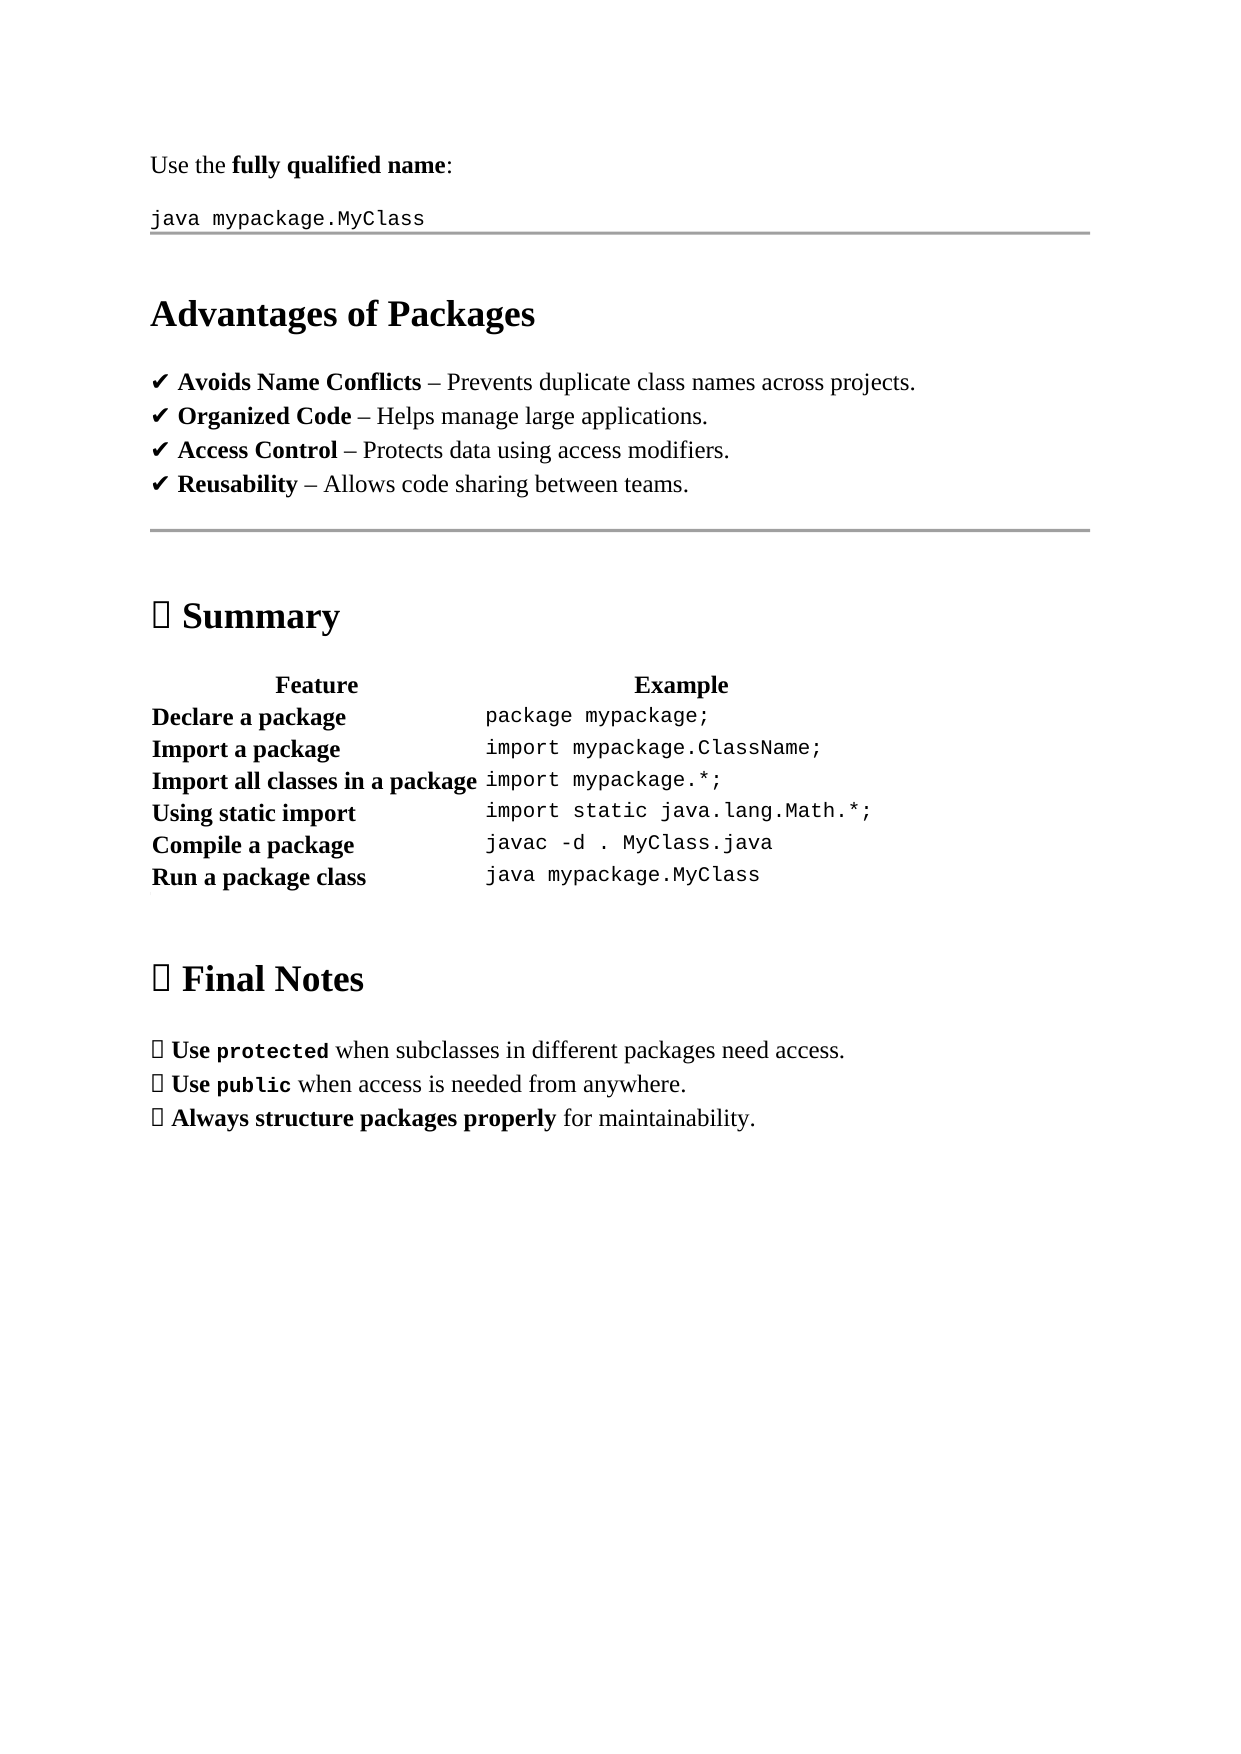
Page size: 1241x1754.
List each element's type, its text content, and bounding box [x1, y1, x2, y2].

table_cell Compile a package [150, 828, 483, 860]
table_cell import mypackage.*; [484, 765, 879, 796]
text java mypackage.MyClass [150, 208, 1090, 231]
text Advantages of Packages [150, 291, 1090, 334]
table_cell package mypackage; [484, 701, 879, 733]
table_cell Run a package class [150, 860, 483, 892]
text 🔹 Summary [150, 589, 1090, 640]
table_header Example [484, 669, 879, 701]
table_cell Declare a package [150, 701, 483, 733]
table_cell Import all classes in a package [150, 765, 483, 796]
table_cell java mypackage.MyClass [484, 860, 879, 892]
table_cell import static java.lang.Math.*; [484, 796, 879, 828]
text ✔ Avoids Name Conflicts – Prevents duplicate class names across projects. ✔ Organized Code – Helps manage large applications. ✔ Access Control – Protects data using access modifiers. ✔ Reusability – Allows code sharing between teams. [150, 363, 1090, 500]
table_header Feature [150, 669, 483, 701]
text 🚀 Final Notes [150, 952, 1090, 1003]
text 📌 Use protected when subclasses in different packages need access. 📌 Use public when access is needed from anywhere. 📌 Always structure packages properly for maintainability. [150, 1032, 1090, 1134]
table_cell javac -d . MyClass.java [484, 828, 879, 860]
table_cell import mypackage.ClassName; [484, 733, 879, 764]
table_cell Using static import [150, 796, 483, 828]
table_cell Import a package [150, 733, 483, 764]
text Use the fully qualified name: [150, 150, 1090, 179]
